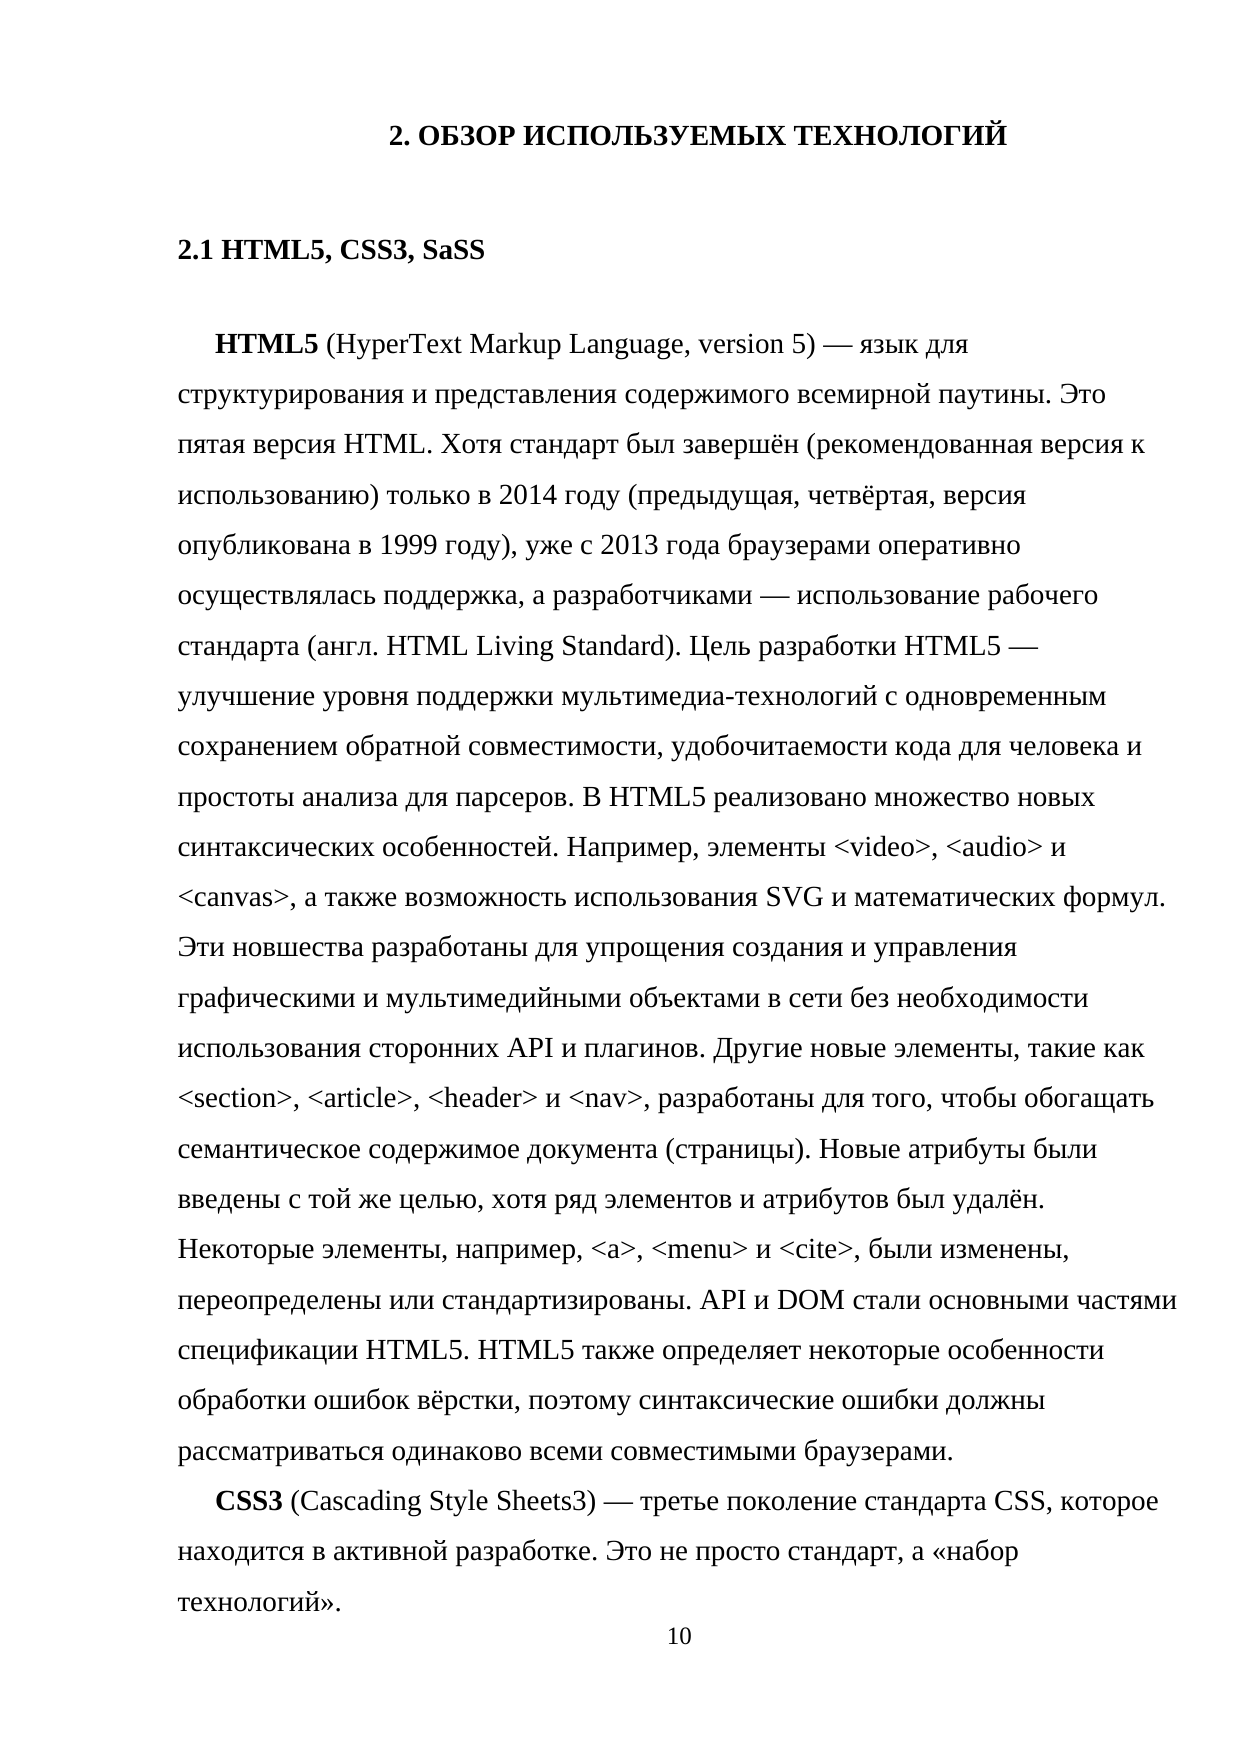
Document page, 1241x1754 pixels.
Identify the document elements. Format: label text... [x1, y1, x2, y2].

text CSS3 (Cascading Style Sheets3) — третье поколение стандарта CSS, которое находится в активной разработке. Это не просто стандарт, а «набор технологий». [177, 1483, 1181, 1617]
text HTML5 (HyperText Markup Language, version 5) — язык для структурирования и представления содержимого всемирной паутины. Это пятая версия HTML. Хотя стандарт был завершён (рекомендованная версия к использованию) только в 2014 году (предыдущая, четвёртая, версия опубликована в 1999 году), уже с 2013 года браузерами оперативно осуществлялась поддержка, а разработчиками — использование рабочего стандарта (англ. HTML Living Standard). Цель разработки HTML5 — улучшение уровня поддержки мультимедиа-технологий с одновременным сохранением обратной совместимости, удобочитаемости кода для человека и простоты анализа для парсеров. В HTML5 реализовано множество новых синтаксических особенностей. Например, элементы <video>, <audio> и <canvas>, а также возможность использования SVG и математических формул. Эти новшества разработаны для упрощения создания и управления графическими и мультимедийными объектами в сети без необходимости использования сторонних API и плагинов. Другие новые элементы, такие как <section>, <article>, <header> и <nav>, разработаны для того, чтобы обогащать семантическое содержимое документа (страницы). Новые атрибуты были введены с той же целью, хотя ряд элементов и атрибутов был удалён. Некоторые элементы, например, <a>, <menu> и <cite>, были изменены, переопределены или стандартизированы. API и DOM стали основными частями спецификации HTML5. HTML5 также определяет некоторые особенности обработки ошибок вёрстки, поэтому синтаксические ошибки должны рассматриваться одинаково всеми совместимыми браузерами. [177, 326, 1181, 1466]
subtitle 2. ОБЗОР ИСПОЛЬЗУЕМЫХ ТЕХНОЛОГИЙ [177, 118, 1181, 152]
subtitle 2.1 HTML5, CSS3, SaSS [177, 232, 1181, 266]
